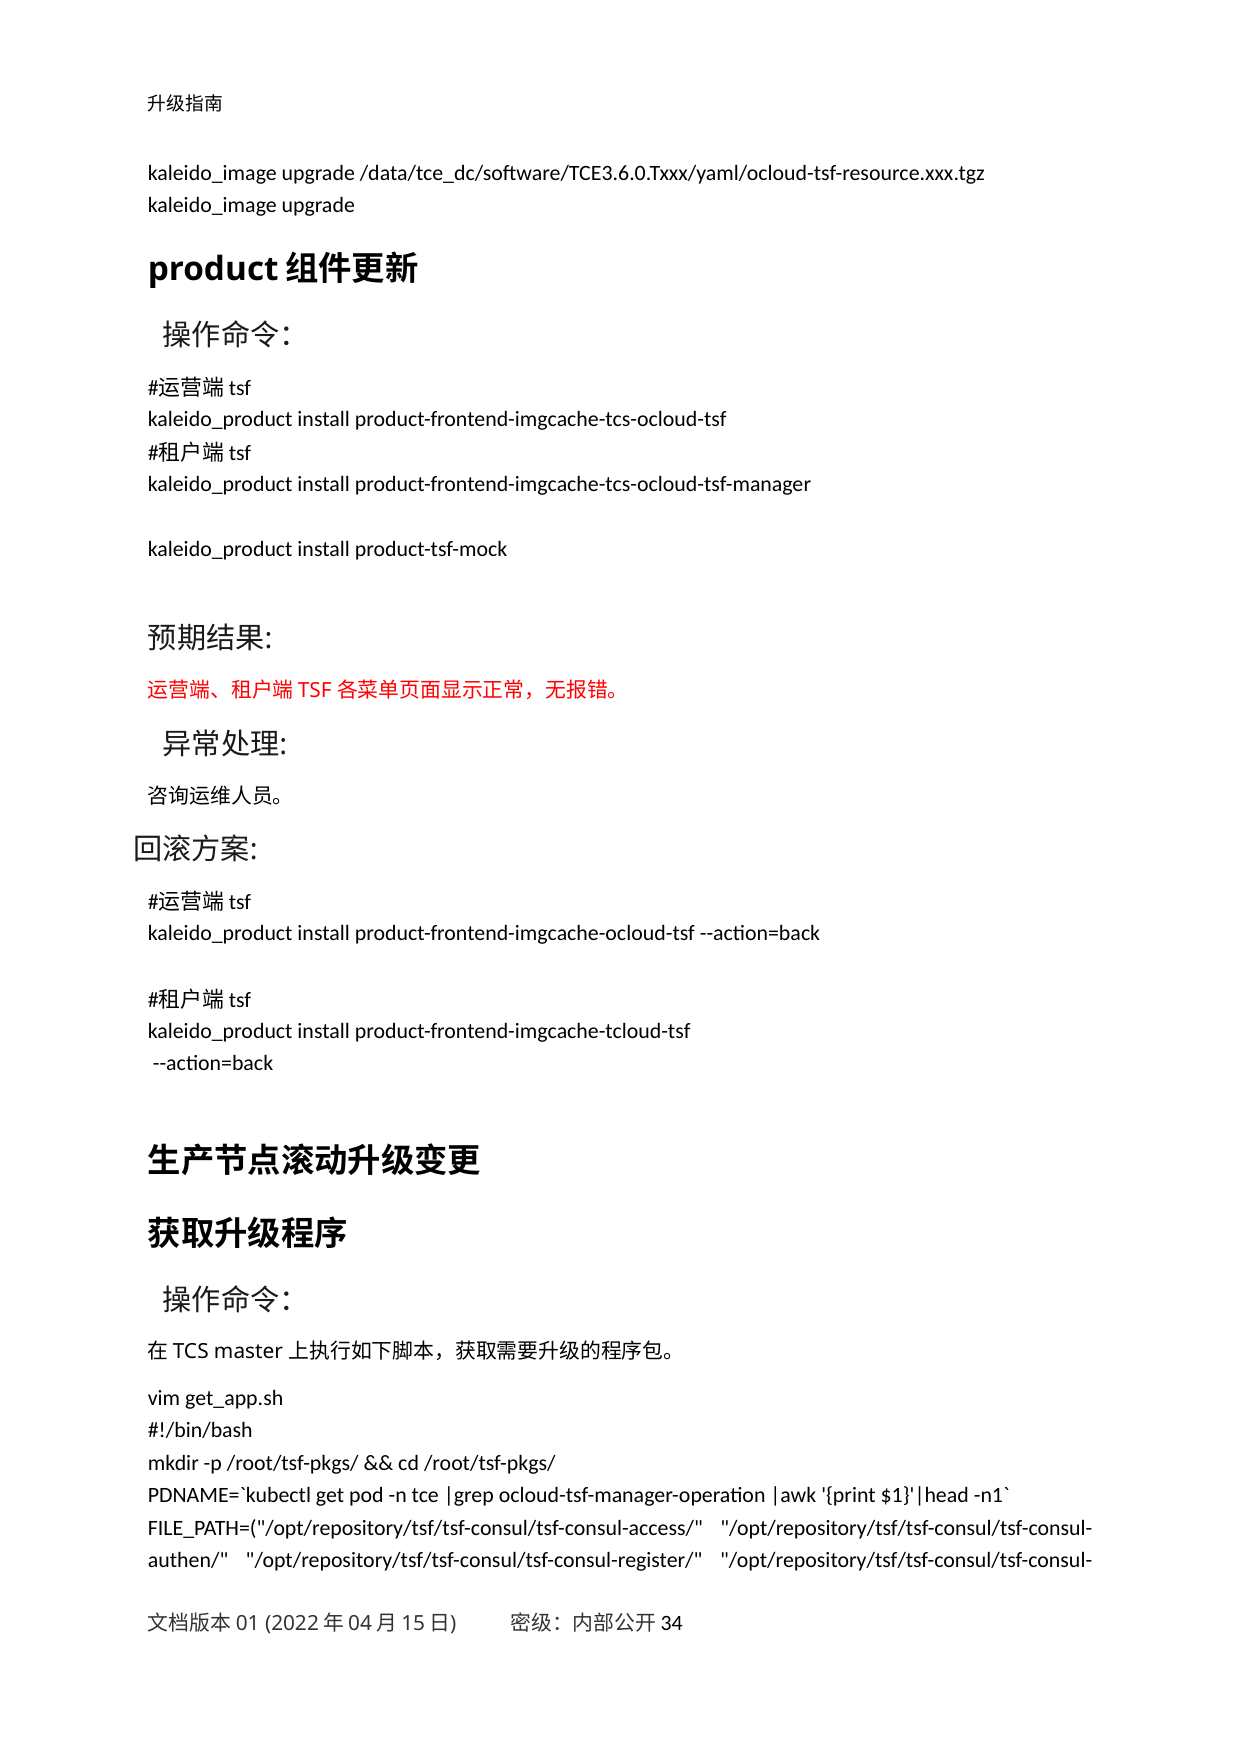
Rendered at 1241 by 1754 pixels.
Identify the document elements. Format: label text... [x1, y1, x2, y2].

text --action=back [148, 1046, 1093, 1079]
text kaleido_product install product-frontend-imgcache-tcloud-tsf [148, 1014, 1093, 1046]
text #租户端tsf [148, 981, 1093, 1014]
text #租户端tsf [148, 435, 1093, 467]
subtitle 获取升级程序 [148, 1207, 1093, 1255]
text kaleido_product install product-frontend-imgcache-ocloud-tsf --action=back [148, 916, 1093, 949]
text 异常处理: [162, 720, 1093, 763]
text #运营端tsf [148, 884, 1093, 916]
text 咨询运维人员。 [148, 779, 1093, 809]
text kaleido_image upgrade [148, 188, 1093, 221]
text #!/bin/bash [148, 1414, 1093, 1446]
text kaleido_product install product-frontend-imgcache-tcs-ocloud-tsf [148, 402, 1093, 435]
text 运营端、租户端TSF 各菜单页面显示正常，无报错。 [148, 674, 1093, 704]
text kaleido_image upgrade /data/tce_dc/software/TCE3.6.0.Txxx/yaml/ocloud-tsf-resource.xxx.tgz [148, 156, 1093, 188]
text 在TCS master 上执行如下脚本，获取需要升级的程序包。 [148, 1334, 1093, 1365]
text kaleido_product install product-frontend-imgcache-tcs-ocloud-tsf-manager [148, 467, 1093, 500]
text 操作命令： [162, 311, 1093, 353]
text PDNAME=`kubectl get pod -n tce |grep ocloud-tsf-manager-operation |awk '{print $1}'|head -n1` [148, 1479, 1093, 1511]
text kaleido_product install product-tsf-mock [148, 532, 1093, 565]
text mkdir -p /root/tsf-pkgs/ && cd /root/tsf-pkgs/ [148, 1446, 1093, 1479]
subtitle 生产节点滚动升级变更 [148, 1134, 1093, 1182]
text 操作命令： [162, 1276, 1093, 1318]
text vim get_app.sh [148, 1381, 1093, 1414]
text #运营端tsf [148, 370, 1093, 402]
text 回滚方案: [133, 825, 1093, 868]
subtitle product组件更新 [148, 242, 1093, 290]
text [148, 1511, 1093, 1576]
text 预期结果: [148, 615, 1093, 657]
